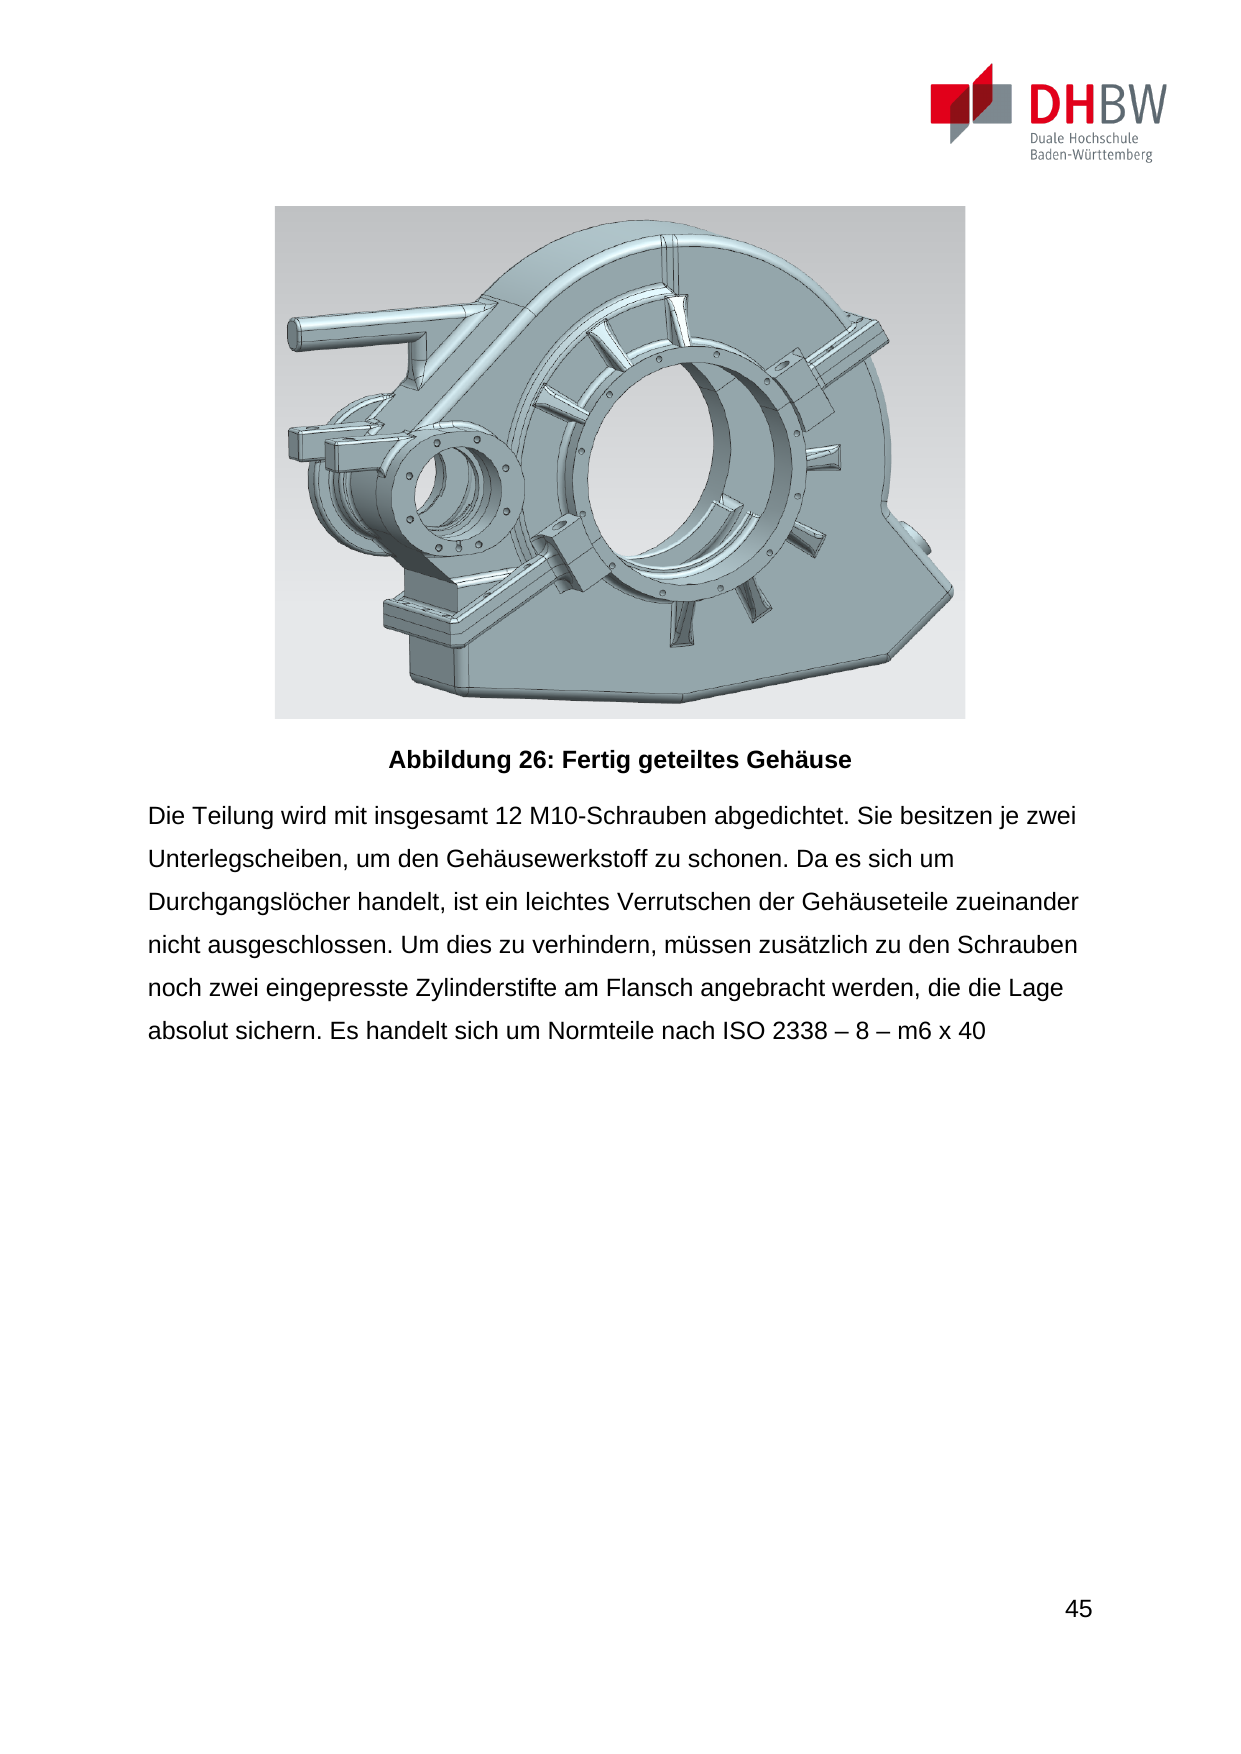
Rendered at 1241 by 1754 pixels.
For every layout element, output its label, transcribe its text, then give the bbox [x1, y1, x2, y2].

picture [274, 206, 966, 719]
text Die Teilung wird mit insgesamt 12 M10-Schrauben abgedichtet. Sie besitzen je zwei Unterlegscheiben, um den Gehäusewerkstoff zu schonen. Da es sich um Durchgangslöcher handelt, ist ein leichtes Verrutschen der Gehäuseteile zueinander nicht ausgeschlossen. Um dies zu verhindern, müssen zusätzlich zu den Schrauben noch zwei eingepresste Zylinderstifte am Flansch angebracht werden, die die Lage absolut sichern. Es handelt sich um Normteile nach ISO 2338 – 8 – m6 x 40 [148, 801, 1092, 1045]
picture [930, 63, 1167, 163]
text Abbildung 26: Fertig geteiltes Gehäuse [148, 745, 1092, 774]
